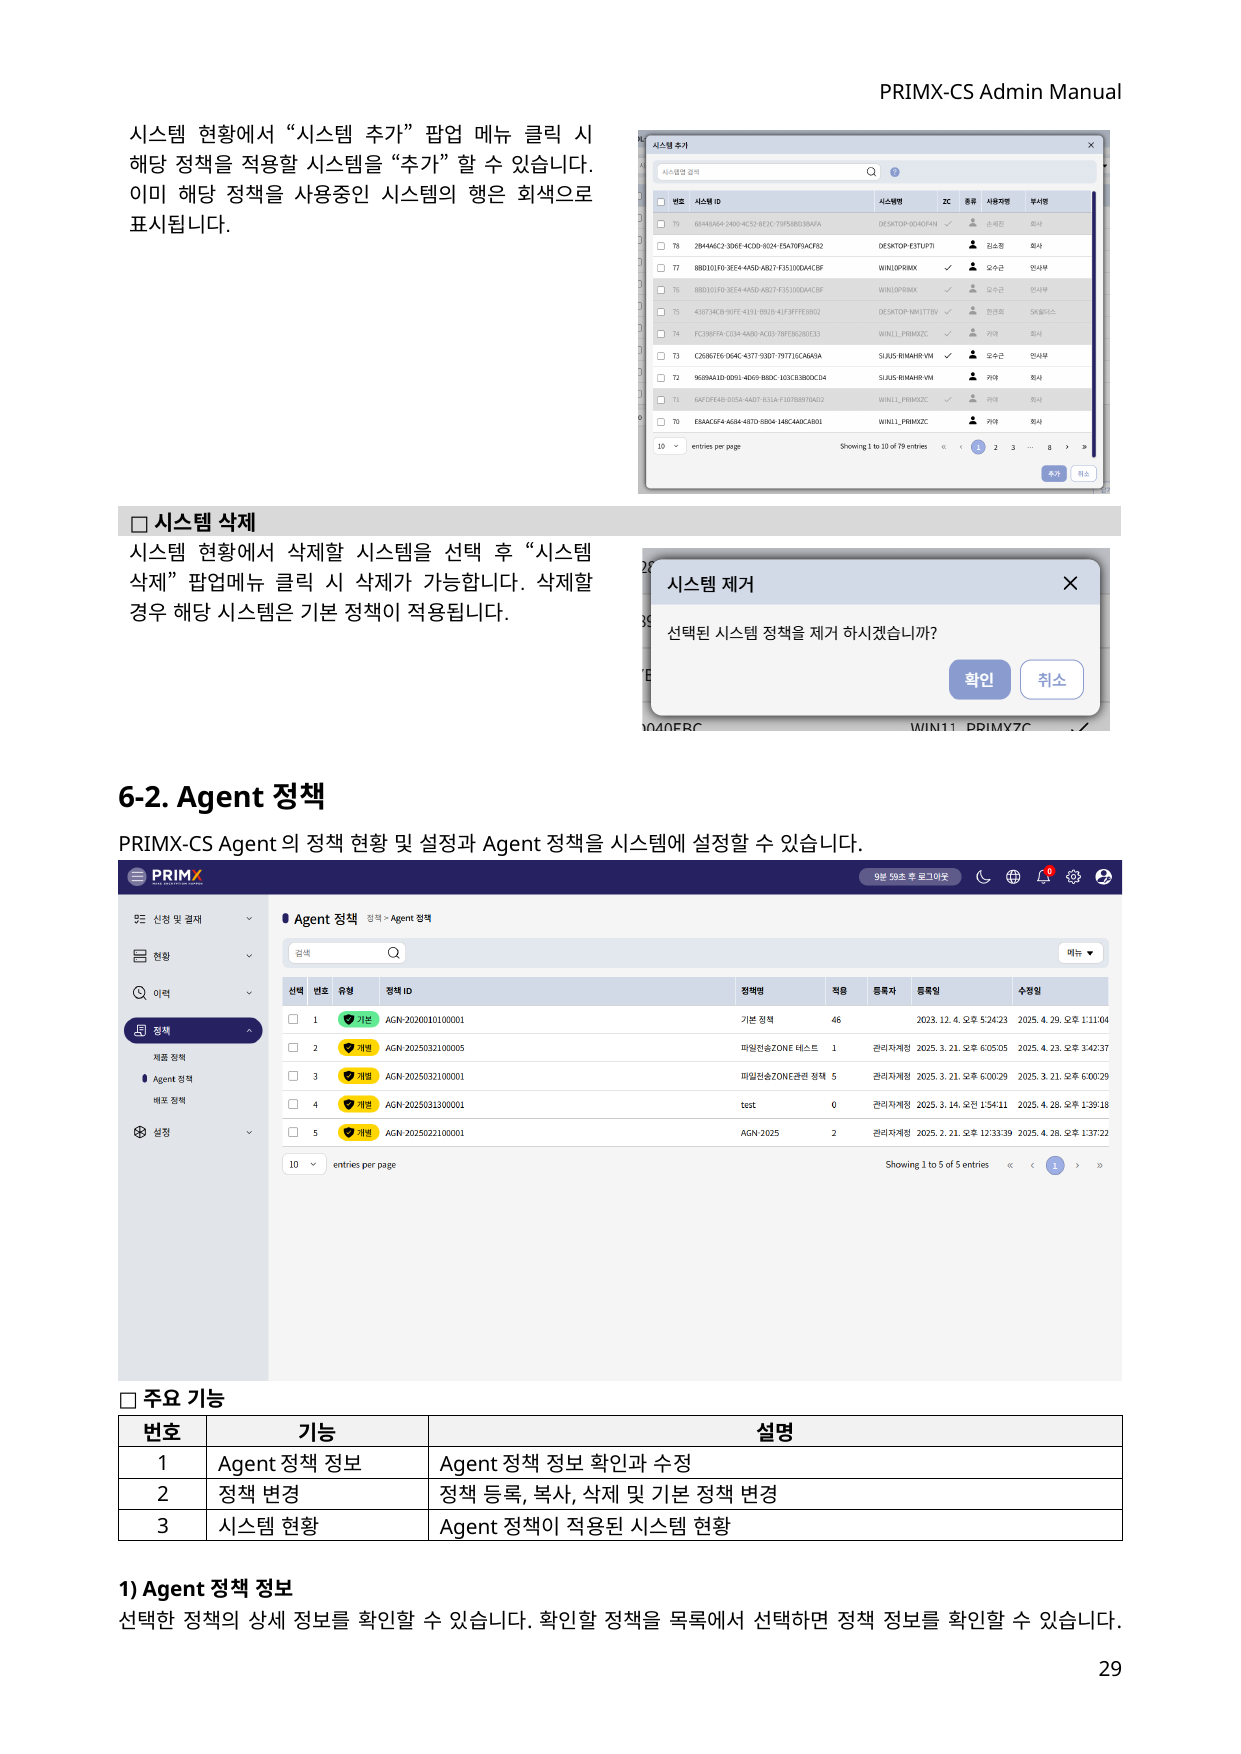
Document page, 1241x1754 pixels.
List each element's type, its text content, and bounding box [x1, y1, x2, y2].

table_cell 3 [119, 1510, 206, 1540]
picture [638, 130, 1110, 494]
table_header 번호 [119, 1416, 206, 1446]
text PRIMX-CS Agent의 정책 현황 및 설정과 Agent 정책을 시스템에 설정할 수 있습니다. [118, 827, 1122, 858]
table_cell □ 시스템 삭제 [118, 506, 1121, 536]
table_cell [605, 118, 1121, 506]
table_cell Agent정책 정보 [207, 1447, 428, 1478]
table_cell Agent정책 정보 확인과 수정 [429, 1447, 1122, 1478]
subtitle 6-2. Agent 정책 [118, 773, 1122, 816]
table_cell 1 [119, 1447, 206, 1478]
table_cell 2 [119, 1479, 206, 1509]
table_cell 정책 변경 [207, 1479, 428, 1509]
picture [642, 548, 1110, 731]
picture [118, 860, 1123, 1381]
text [118, 1605, 1122, 1635]
table_cell 시스템 현황에서 “시스템 추가” 팝업 메뉴 클릭 시 해당 정책을 적용할 시스템을 “추가” 할 수 있습니다. 이미 해당 정책을 사용중인 시스템의 행은 회색으로 표시됩니다. [118, 118, 605, 506]
table_cell 정책 등록, 복사, 삭제 및 기본 정책 변경 [429, 1479, 1122, 1509]
table_cell 시스템 현황 [207, 1510, 428, 1540]
table_header 설명 [429, 1416, 1122, 1446]
table_header 기능 [207, 1416, 428, 1446]
table_cell Agent 정책이 적용된 시스템 현황 [429, 1510, 1122, 1540]
table_cell [605, 536, 1121, 743]
text □ 주요 기능 [118, 1382, 1122, 1413]
table_cell 시스템 현황에서 삭제할 시스템을 선택 후 “시스템 삭제” 팝업메뉴 클릭 시 삭제가 가능합니다. 삭제할 경우 해당 시스템은 기본 정책이 적용됩니다. [118, 536, 605, 743]
text 1) Agent 정책 정보 [118, 1572, 1122, 1602]
